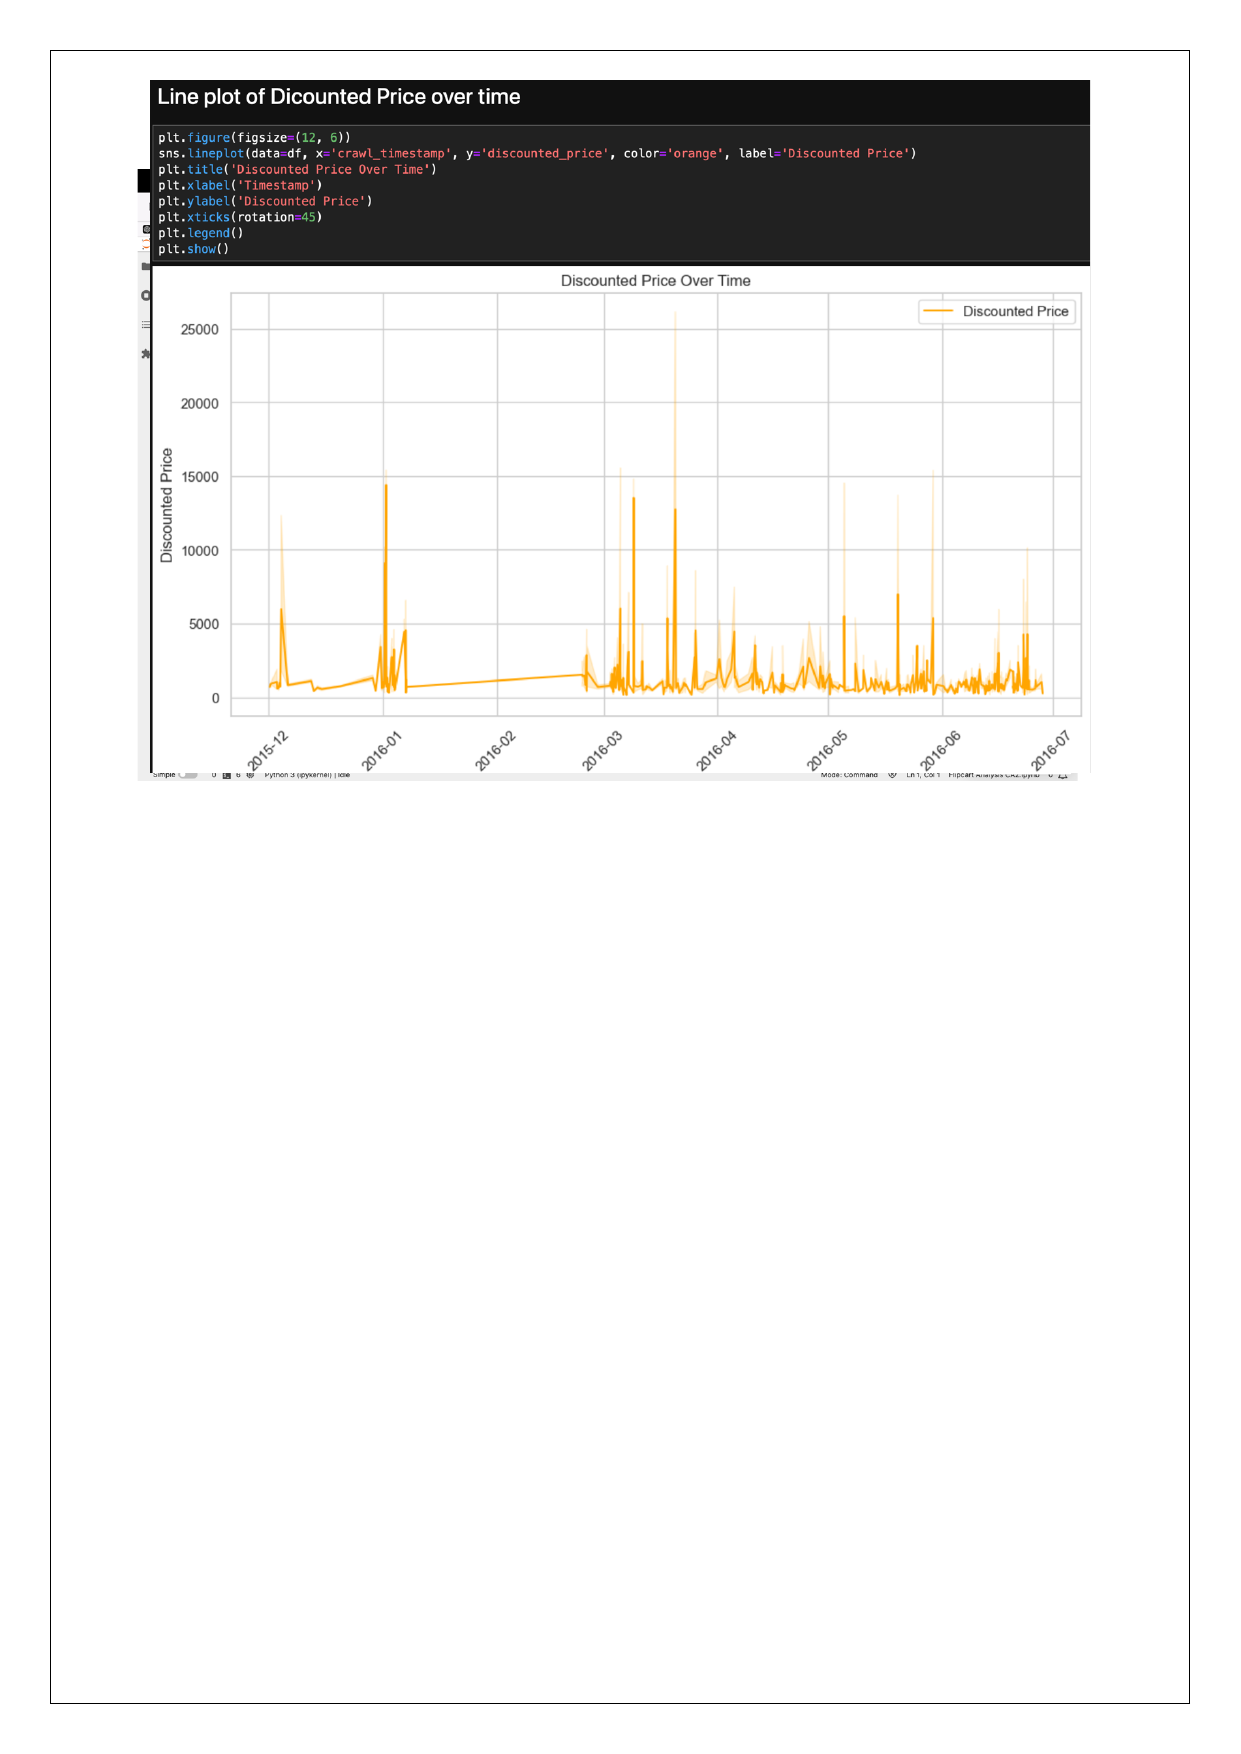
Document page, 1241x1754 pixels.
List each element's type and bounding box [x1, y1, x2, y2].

picture [137, 80, 1091, 781]
